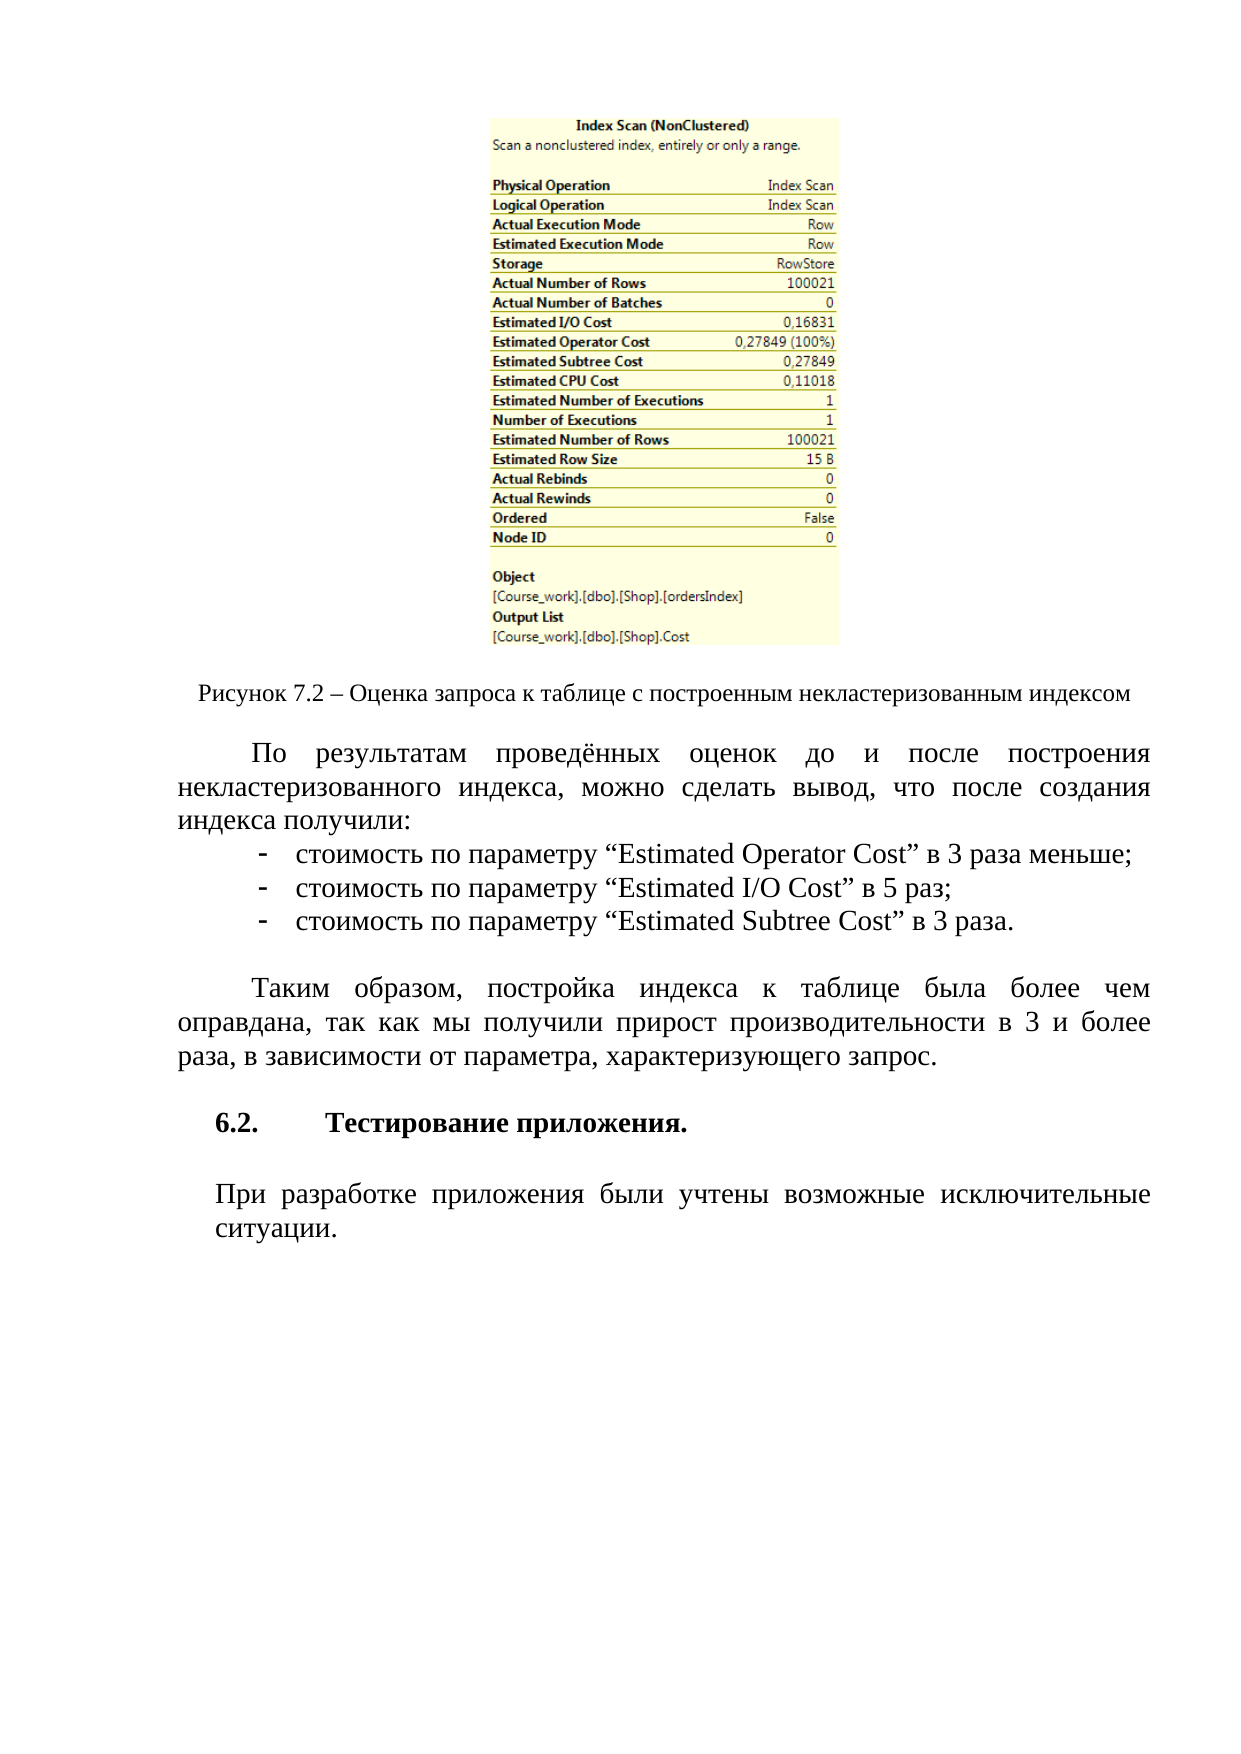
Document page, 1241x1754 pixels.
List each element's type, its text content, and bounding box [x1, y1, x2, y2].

text Таким образом, постройка индекса к таблице была более чем оправдана, так как мы получили прирост производительности в 3 и более раза, в зависимости от параметра, характеризующего запрос. [177, 971, 1152, 1071]
text Рисунок 7.2 – Оценка запроса к таблице с построенным некластеризованным индексом [177, 678, 1152, 707]
list Тестирование приложения. [215, 1105, 1152, 1138]
picture [489, 118, 840, 645]
text При разработке приложения были учтены возможные исключительные ситуации. [215, 1177, 1152, 1244]
list стоимость по параметру “Estimated Operator Cost” в 3 раза меньше; [258, 836, 1152, 870]
list стоимость по параметру “Estimated I/O Cost” в 5 раз; [258, 870, 1152, 903]
text По результатам проведённых оценок до и после построения некластеризованного индекса, можно сделать вывод, что после создания индекса получили: [177, 735, 1152, 836]
list стоимость по параметру “Estimated Subtree Cost” в 3 раза. [258, 903, 1152, 937]
